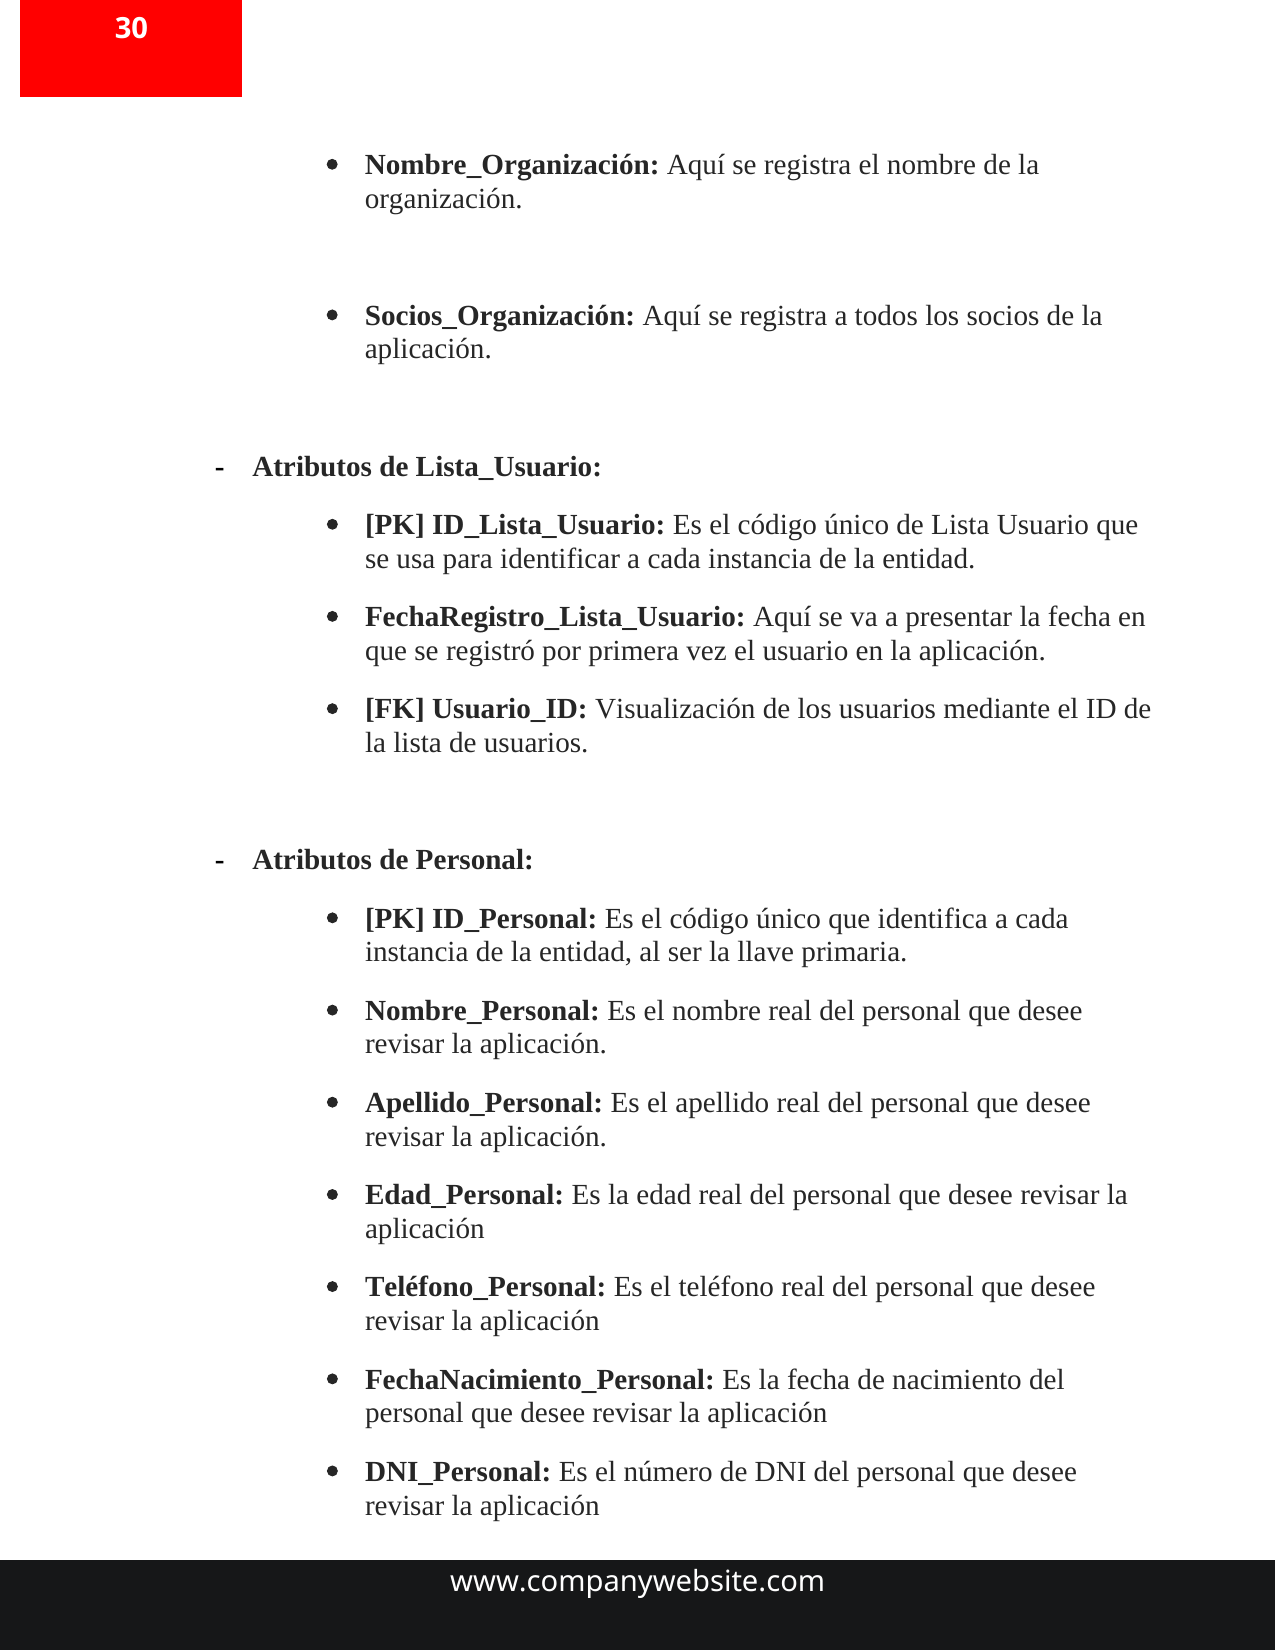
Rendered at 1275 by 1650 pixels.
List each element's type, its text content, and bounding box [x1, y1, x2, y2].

subtitle [PK] ID_Personal: Es el código único que identifica a cada instancia de la entidad, al ser la llave primaria. [327, 901, 1155, 968]
subtitle Atributos de Lista_Usuario: [214, 449, 1155, 482]
subtitle Socios_Organización: Aquí se registra a todos los socios de la aplicación. [327, 298, 1155, 365]
subtitle Nombre_Personal: Es el nombre real del personal que desee revisar la aplicación. [327, 993, 1155, 1060]
subtitle Edad_Personal: Es la edad real del personal que desee revisar la aplicación [327, 1177, 1155, 1244]
subtitle Nombre_Organización: Aquí se registra el nombre de la organización. [327, 147, 1155, 214]
subtitle FechaNacimiento_Personal: Es la fecha de nacimiento del personal que desee revisar la aplicación [327, 1362, 1155, 1429]
subtitle FechaRegistro_Lista_Usuario: Aquí se va a presentar la fecha en que se registró por primera vez el usuario en la aplicación. [327, 599, 1155, 667]
subtitle Apellido_Personal: Es el apellido real del personal que desee revisar la aplicación. [327, 1085, 1155, 1152]
subtitle DNI_Personal: Es el número de DNI del personal que desee revisar la aplicación [327, 1454, 1155, 1521]
subtitle [PK] ID_Lista_Usuario: Es el código único de Lista Usuario que se usa para identificar a cada instancia de la entidad. [327, 507, 1155, 574]
subtitle [FK] Usuario_ID: Visualización de los usuarios mediante el ID de la lista de usuarios. [327, 692, 1155, 759]
subtitle Teléfono_Personal: Es el teléfono real del personal que desee revisar la aplicación [327, 1269, 1155, 1337]
subtitle Atributos de Personal: [214, 842, 1155, 876]
